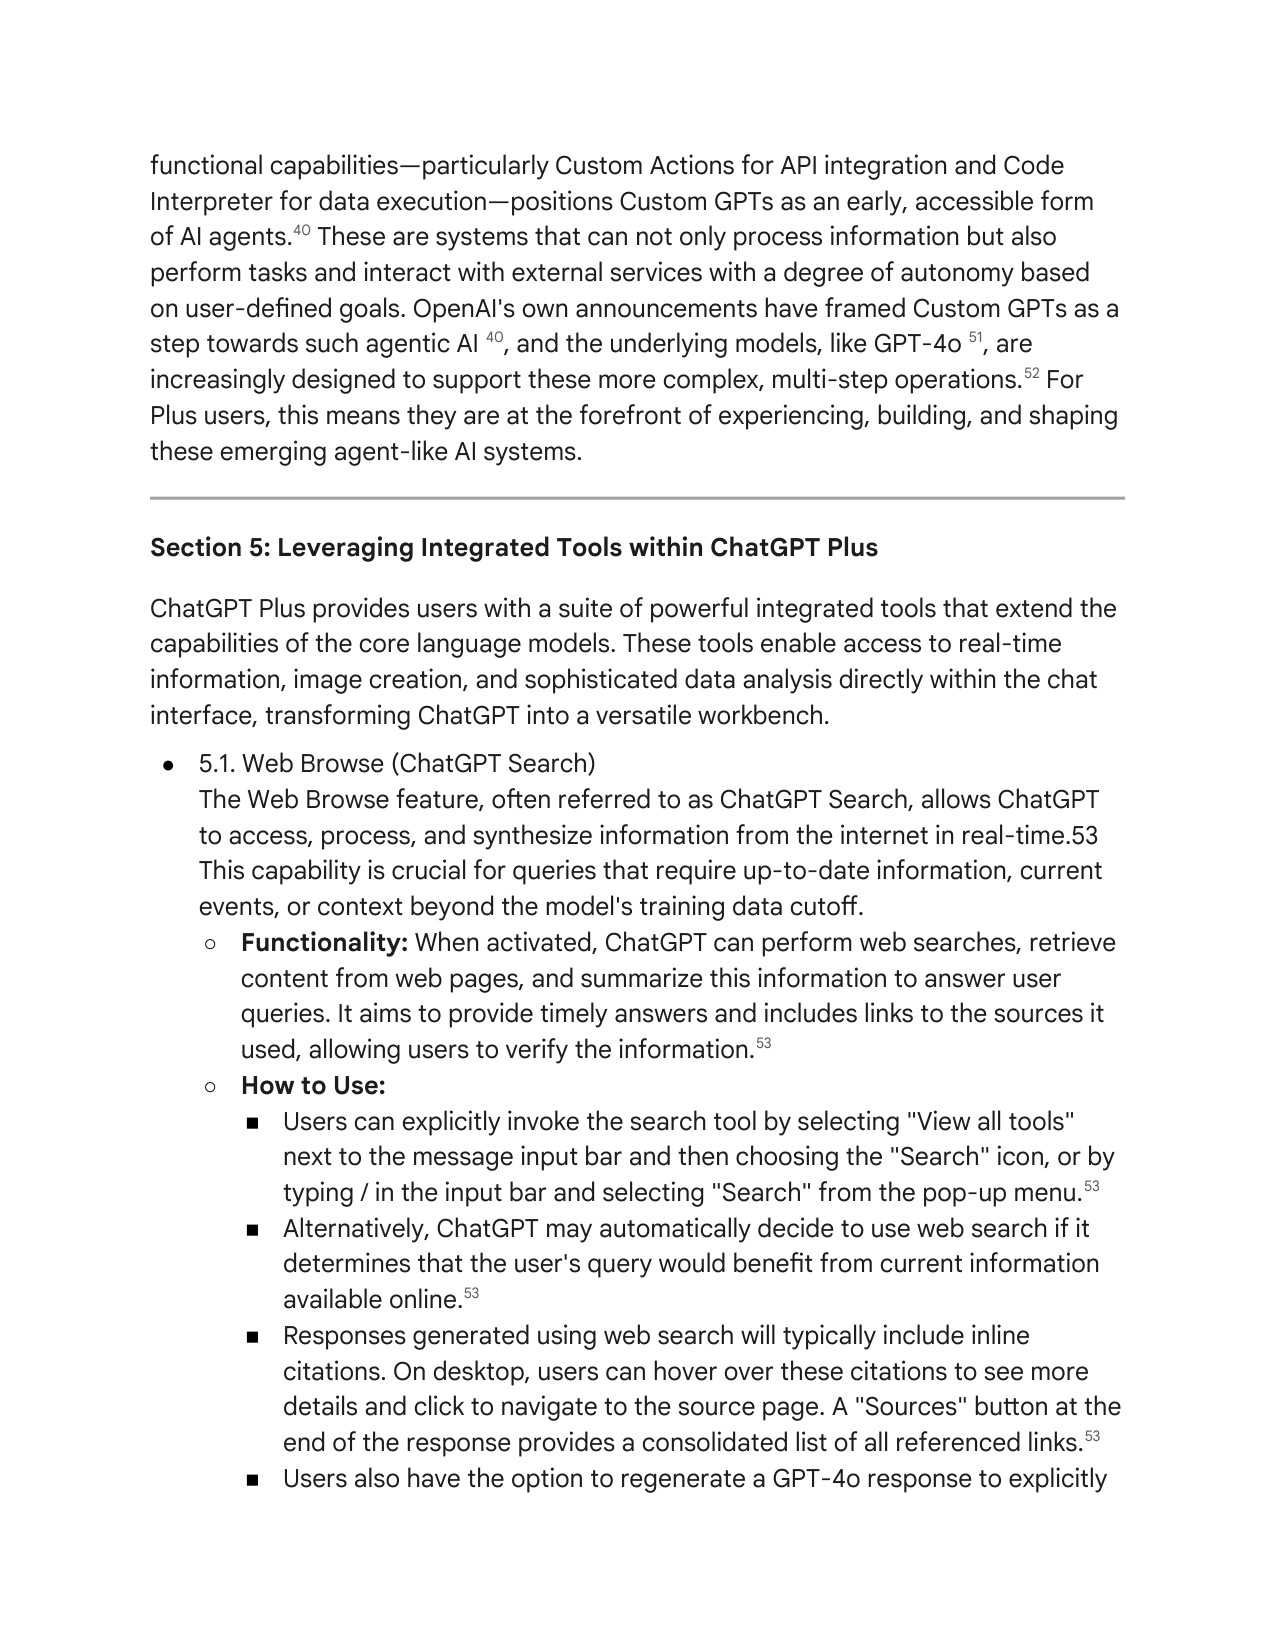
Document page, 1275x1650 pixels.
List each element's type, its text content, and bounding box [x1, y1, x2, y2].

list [245, 1463, 1125, 1494]
list 5.1. Web Browse (ChatGPT Search) The Web Browse feature, often referred to as ChatGPT Search, allows ChatGPT to access, process, and synthesize information from the internet in real-time.53 This capability is crucial for queries that require up-to-date information, current events, or context beyond the model's training data cutoff. [161, 748, 1125, 923]
list Functionality: When activated, ChatGPT can perform web searches, retrieve content from web pages, and summarize this information to answer user queries. It aims to provide timely answers and includes links to the sources it used, allowing users to verify the information.53 [203, 927, 1125, 1066]
list How to Use: [203, 1070, 1125, 1101]
text ChatGPT Plus provides users with a suite of powerful integrated tools that extend the capabilities of the core language models. These tools enable access to real-time information, image creation, and sophisticated data analysis directly within the chat interface, transforming ChatGPT into a versatile workbench. [150, 593, 1125, 732]
text Section 5: Leveraging Integrated Tools within ChatGPT Plus [150, 500, 1125, 564]
list Alternatively, ChatGPT may automatically decide to use web search if it determines that the user's query would benefit from current information available online.53 [245, 1213, 1125, 1316]
list Responses generated using web search will typically include inline citations. On desktop, users can hover over these citations to see more details and click to navigate to the source page. A "Sources" button at the end of the response provides a consolidated list of all referenced links.53 [245, 1320, 1125, 1459]
list Users can explicitly invoke the search tool by selecting "View all tools" next to the message input bar and then choosing the "Search" icon, or by typing / in the input bar and selecting "Search" from the pop-up menu.53 [245, 1106, 1125, 1208]
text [150, 150, 1125, 467]
